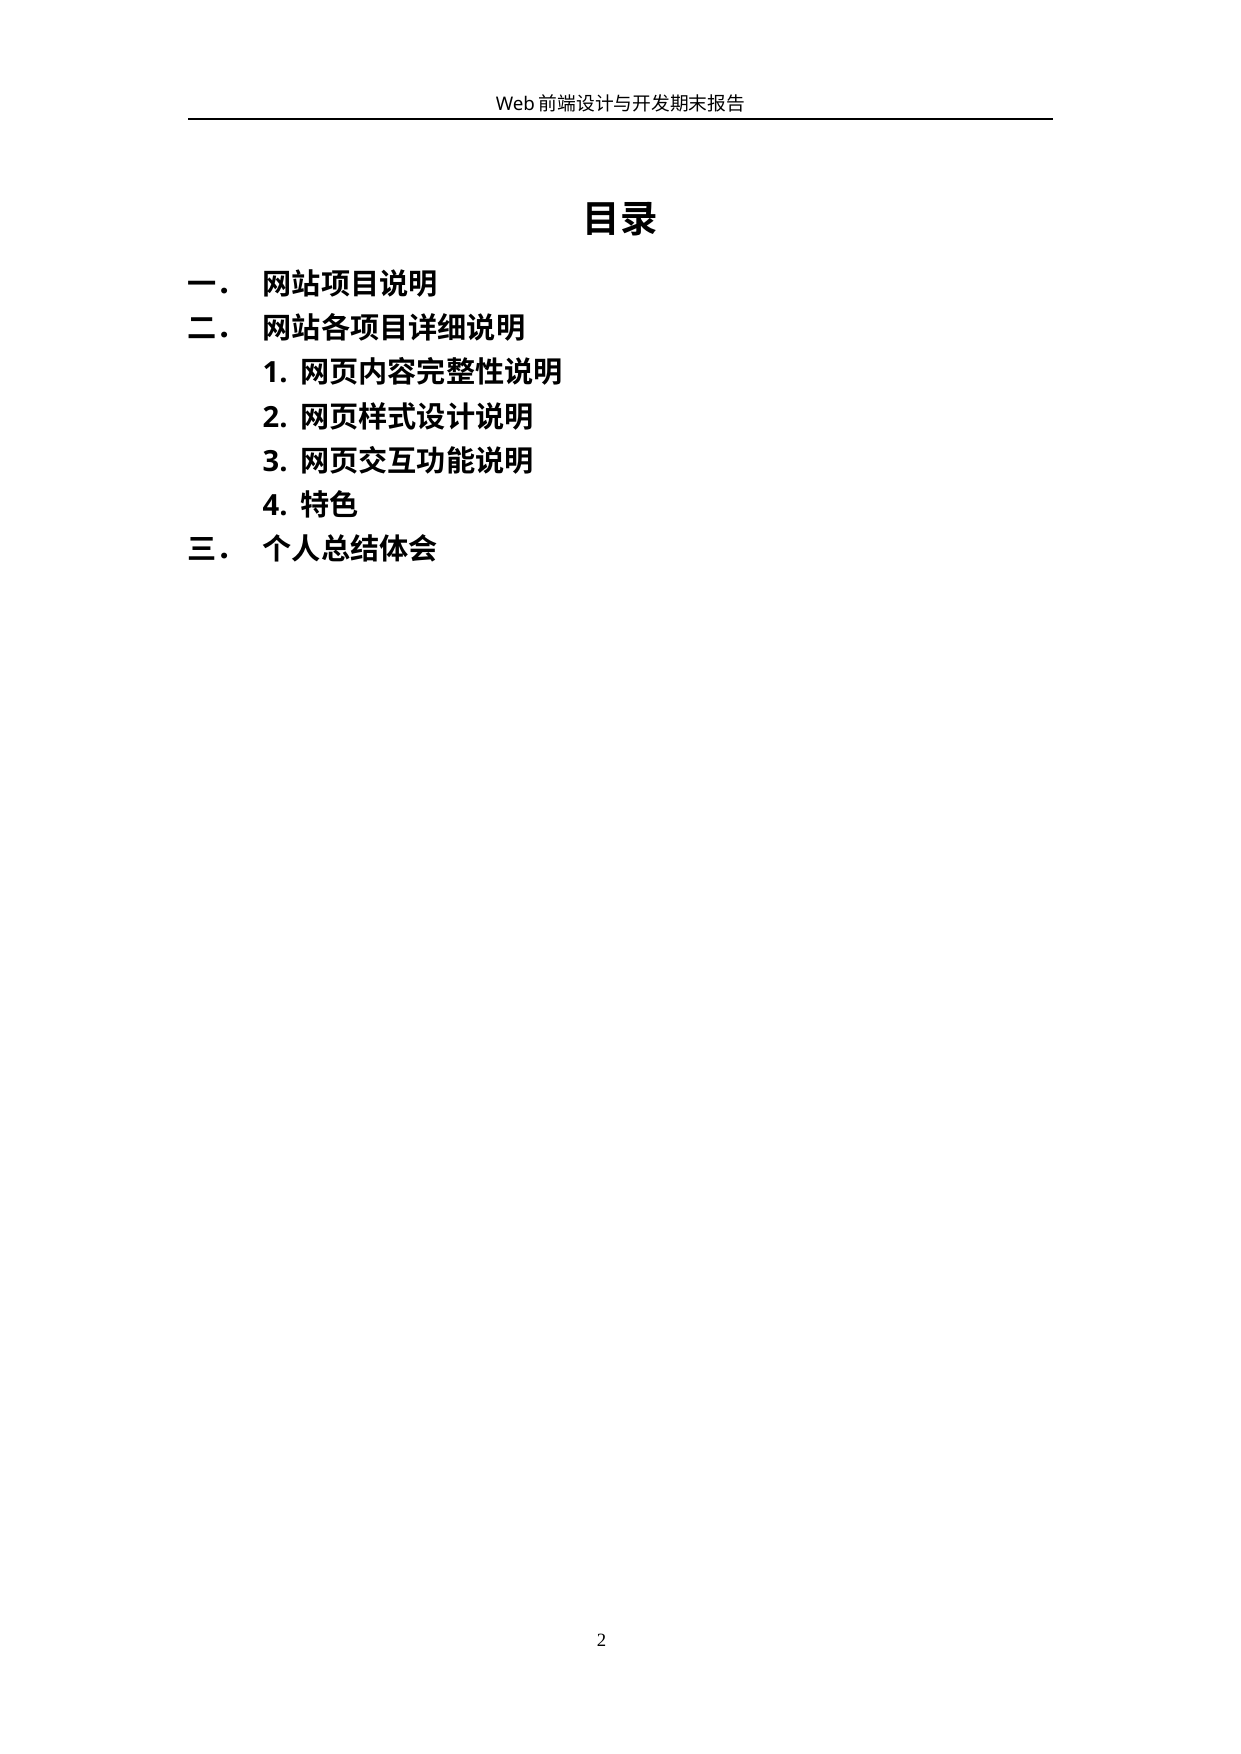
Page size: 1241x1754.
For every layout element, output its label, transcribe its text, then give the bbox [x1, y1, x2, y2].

text 目录 [187, 172, 1053, 260]
list 网页内容完整性说明 [262, 348, 1053, 392]
list 网站项目说明 [187, 260, 1053, 304]
list 网页样式设计说明 [262, 392, 1053, 436]
list 网站各项目详细说明 [187, 304, 1053, 348]
list 特色 [262, 480, 1053, 524]
list 个人总结体会 [187, 524, 1053, 568]
list 网页交互功能说明 [262, 436, 1053, 480]
